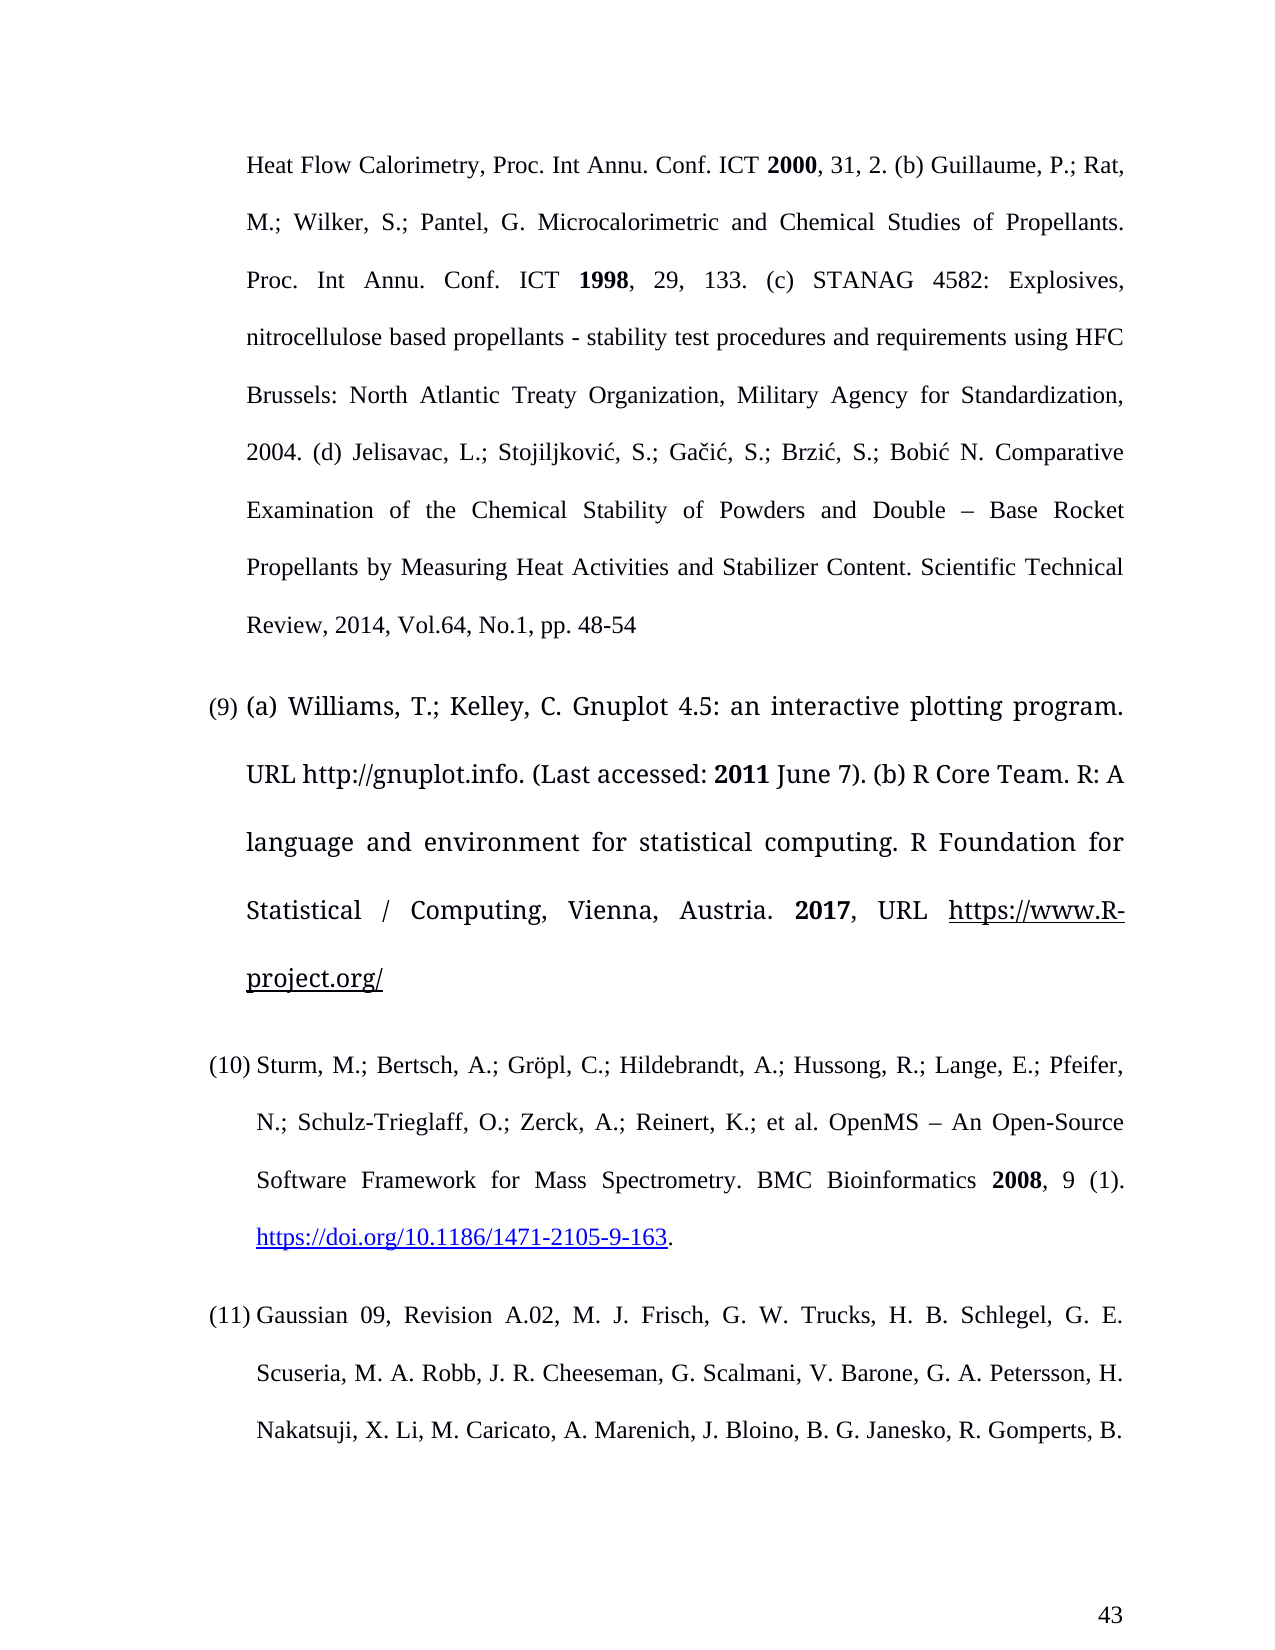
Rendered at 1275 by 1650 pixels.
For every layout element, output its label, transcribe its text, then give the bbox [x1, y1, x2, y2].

list Sturm, M.; Bertsch, A.; Gröpl, C.; Hildebrandt, A.; Hussong, R.; Lange, E.; Pfeifer, N.; Schulz-Trieglaff, O.; Zerck, A.; Reinert, K.; et al. OpenMS – An Open-Source Software Framework for Mass Spectrometry. BMC Bioinformatics 2008, 9 (1). https://doi.org/10.1186/1471-2105-9-163. [209, 1050, 1125, 1251]
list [209, 1301, 1125, 1444]
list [208, 150, 1125, 639]
list (a) Williams, T.; Kelley, C. Gnuplot 4.5: an interactive plotting program. URL http://gnuplot.info. (Last accessed: 2011 June 7). (b) R Core Team. R: A language and environment for statistical computing. R Foundation for Statistical / Computing, Vienna, Austria. 2017, URL https://www.R-project.org/ [208, 688, 1125, 995]
